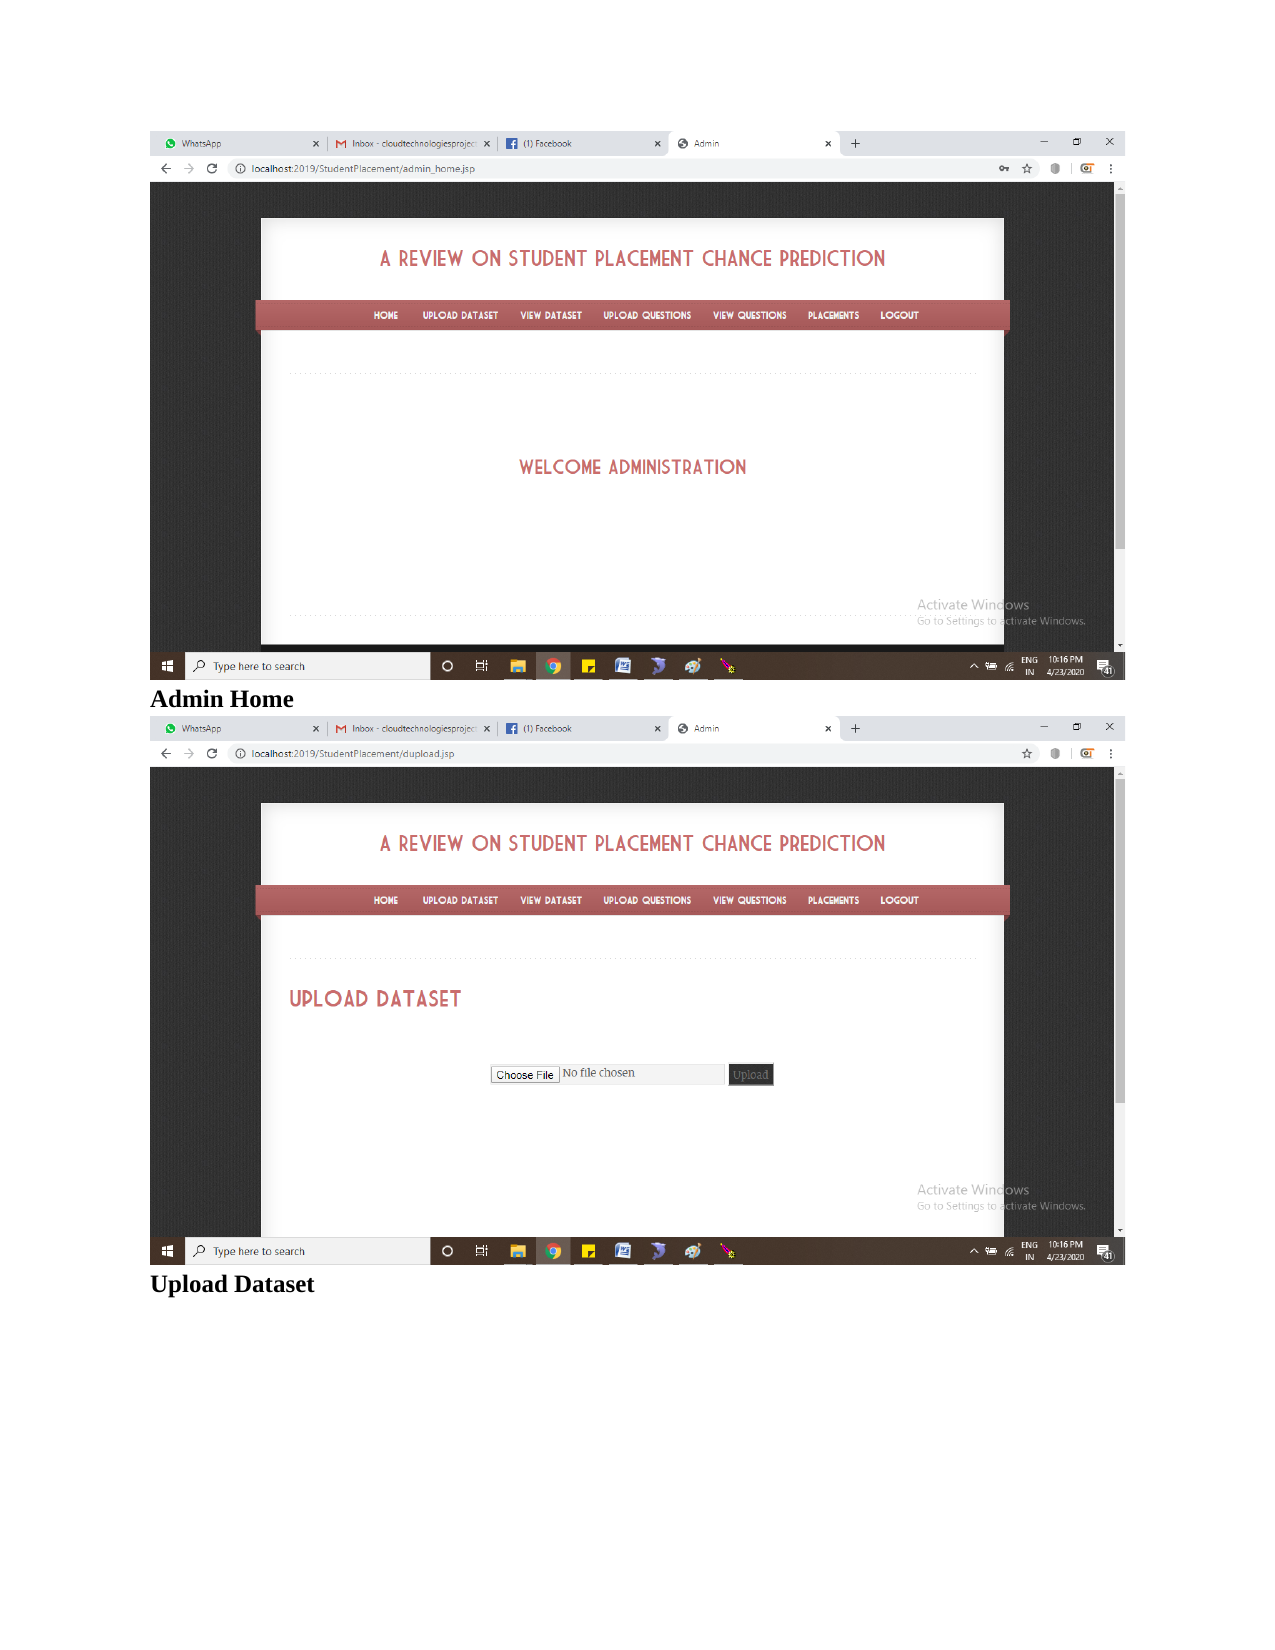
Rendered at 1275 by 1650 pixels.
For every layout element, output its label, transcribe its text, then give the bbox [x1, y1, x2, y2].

picture [150, 131, 1125, 680]
text Admin Home [150, 680, 1125, 712]
text Upload Dataset [150, 1269, 1125, 1298]
picture [150, 716, 1125, 1265]
